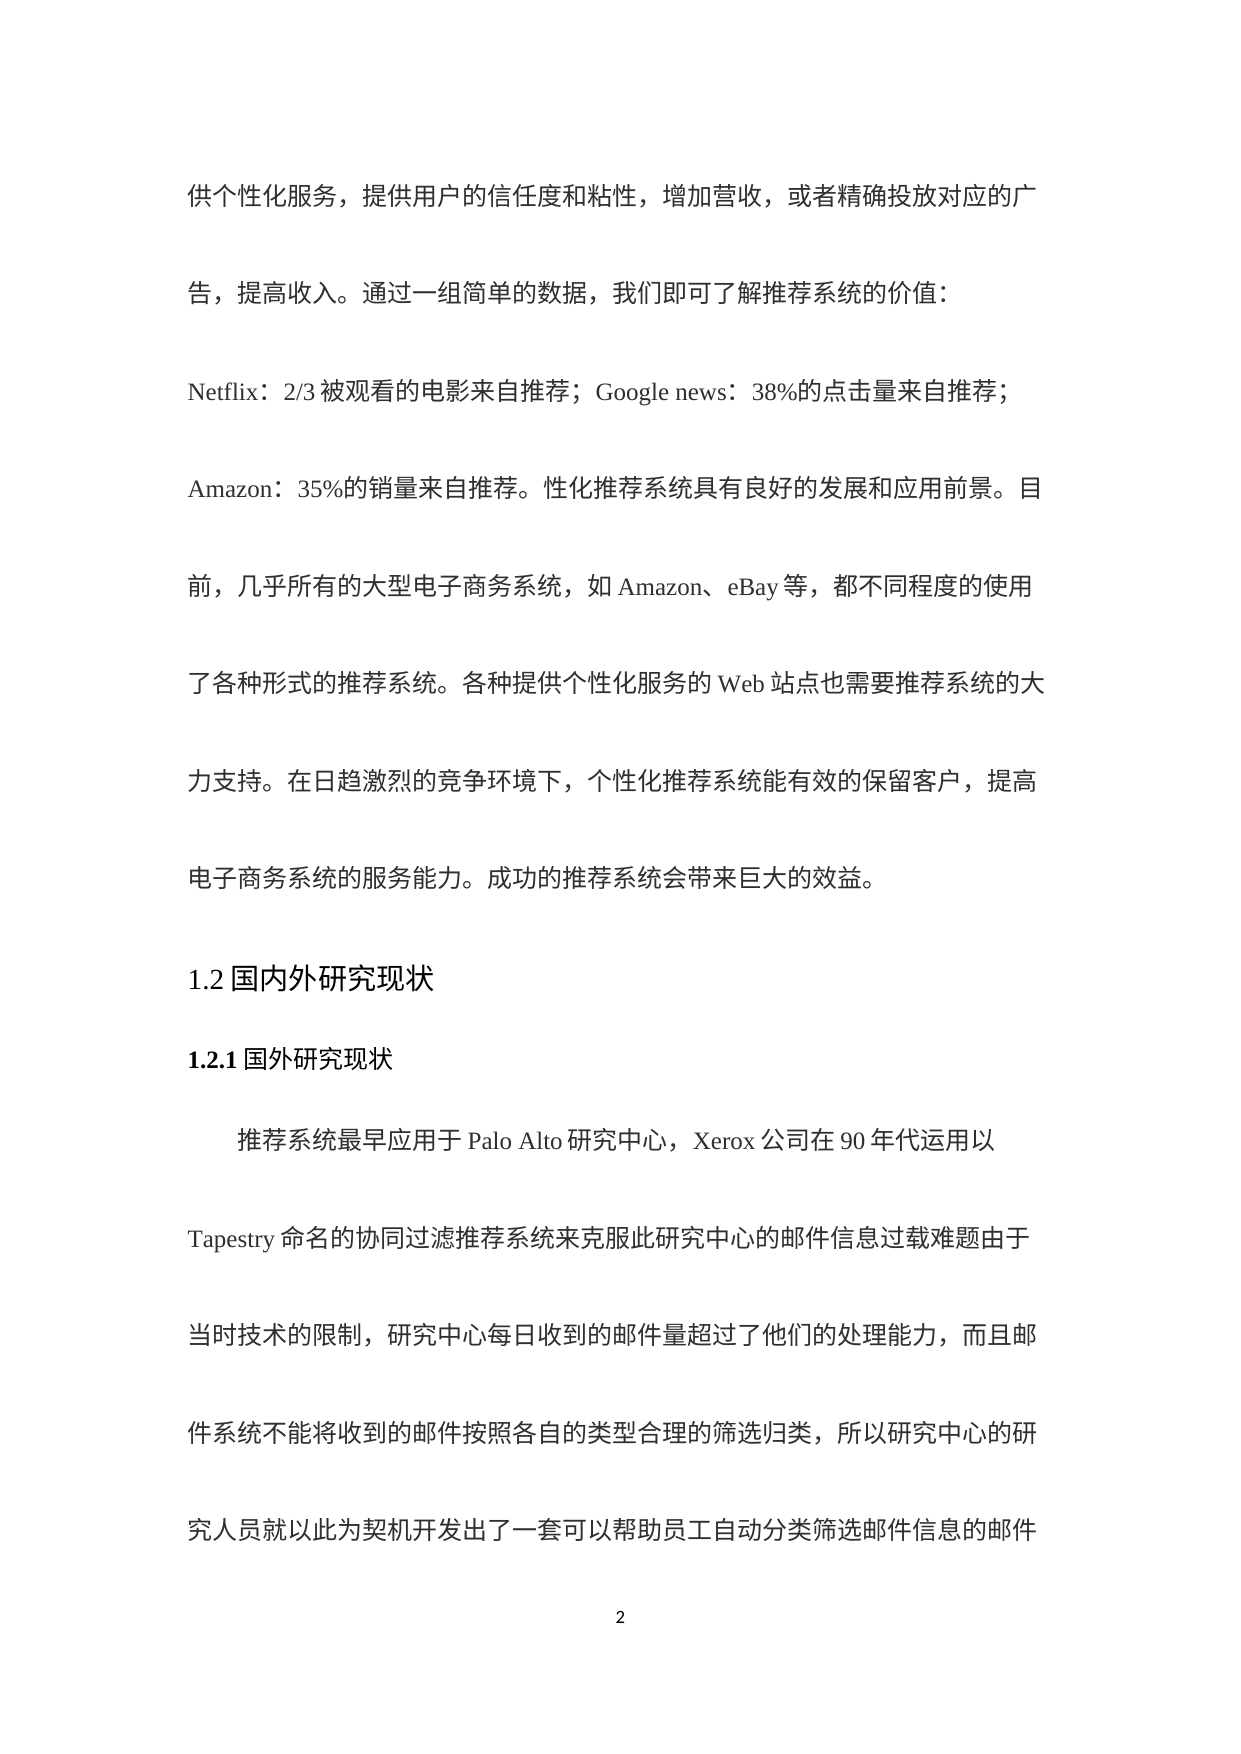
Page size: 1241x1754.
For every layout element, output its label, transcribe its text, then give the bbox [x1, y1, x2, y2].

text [187, 1106, 1053, 1561]
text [187, 162, 1053, 909]
subtitle 1.2.1 国外研究现状 [187, 1025, 1053, 1090]
subtitle 1.2 国内外研究现状 [187, 944, 1053, 1009]
